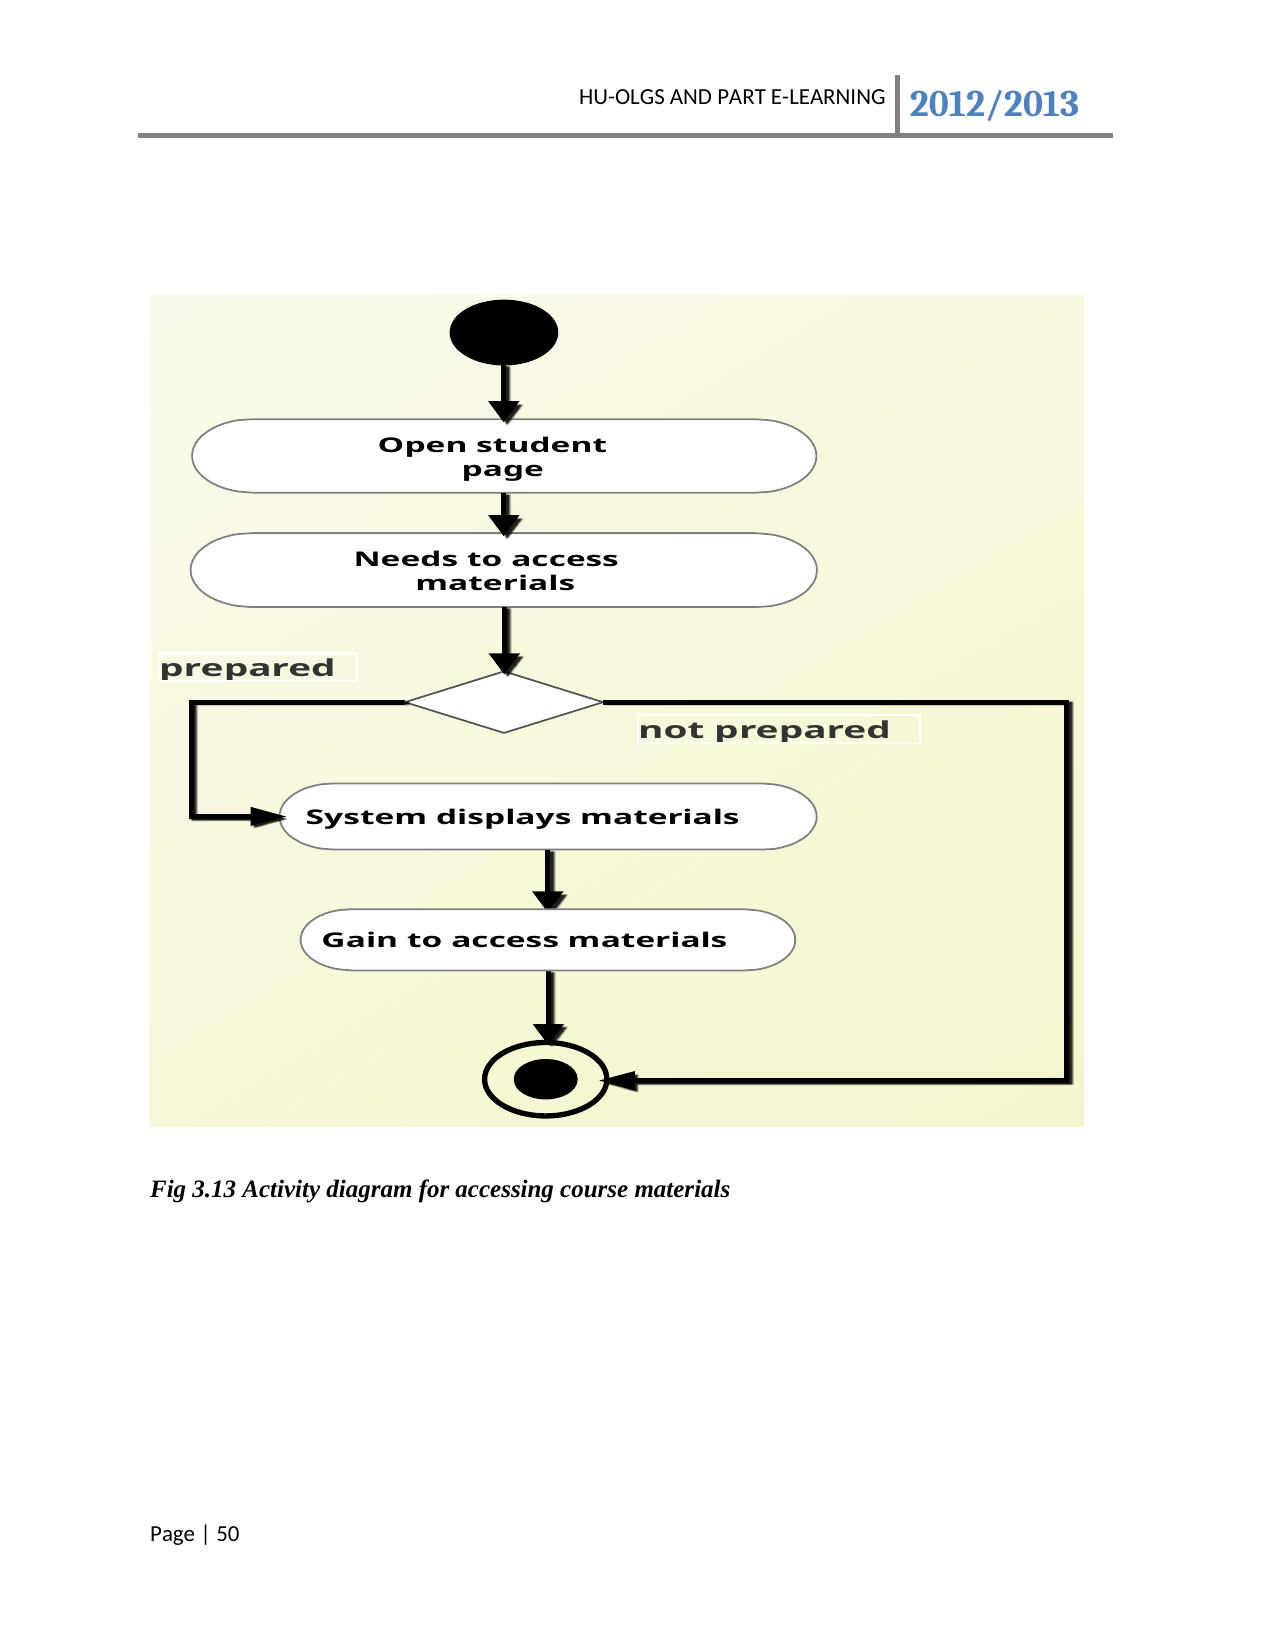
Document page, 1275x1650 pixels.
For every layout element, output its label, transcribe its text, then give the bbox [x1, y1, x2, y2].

text Fig 3.13 Activity diagram for accessing course materials [150, 1174, 1125, 1203]
